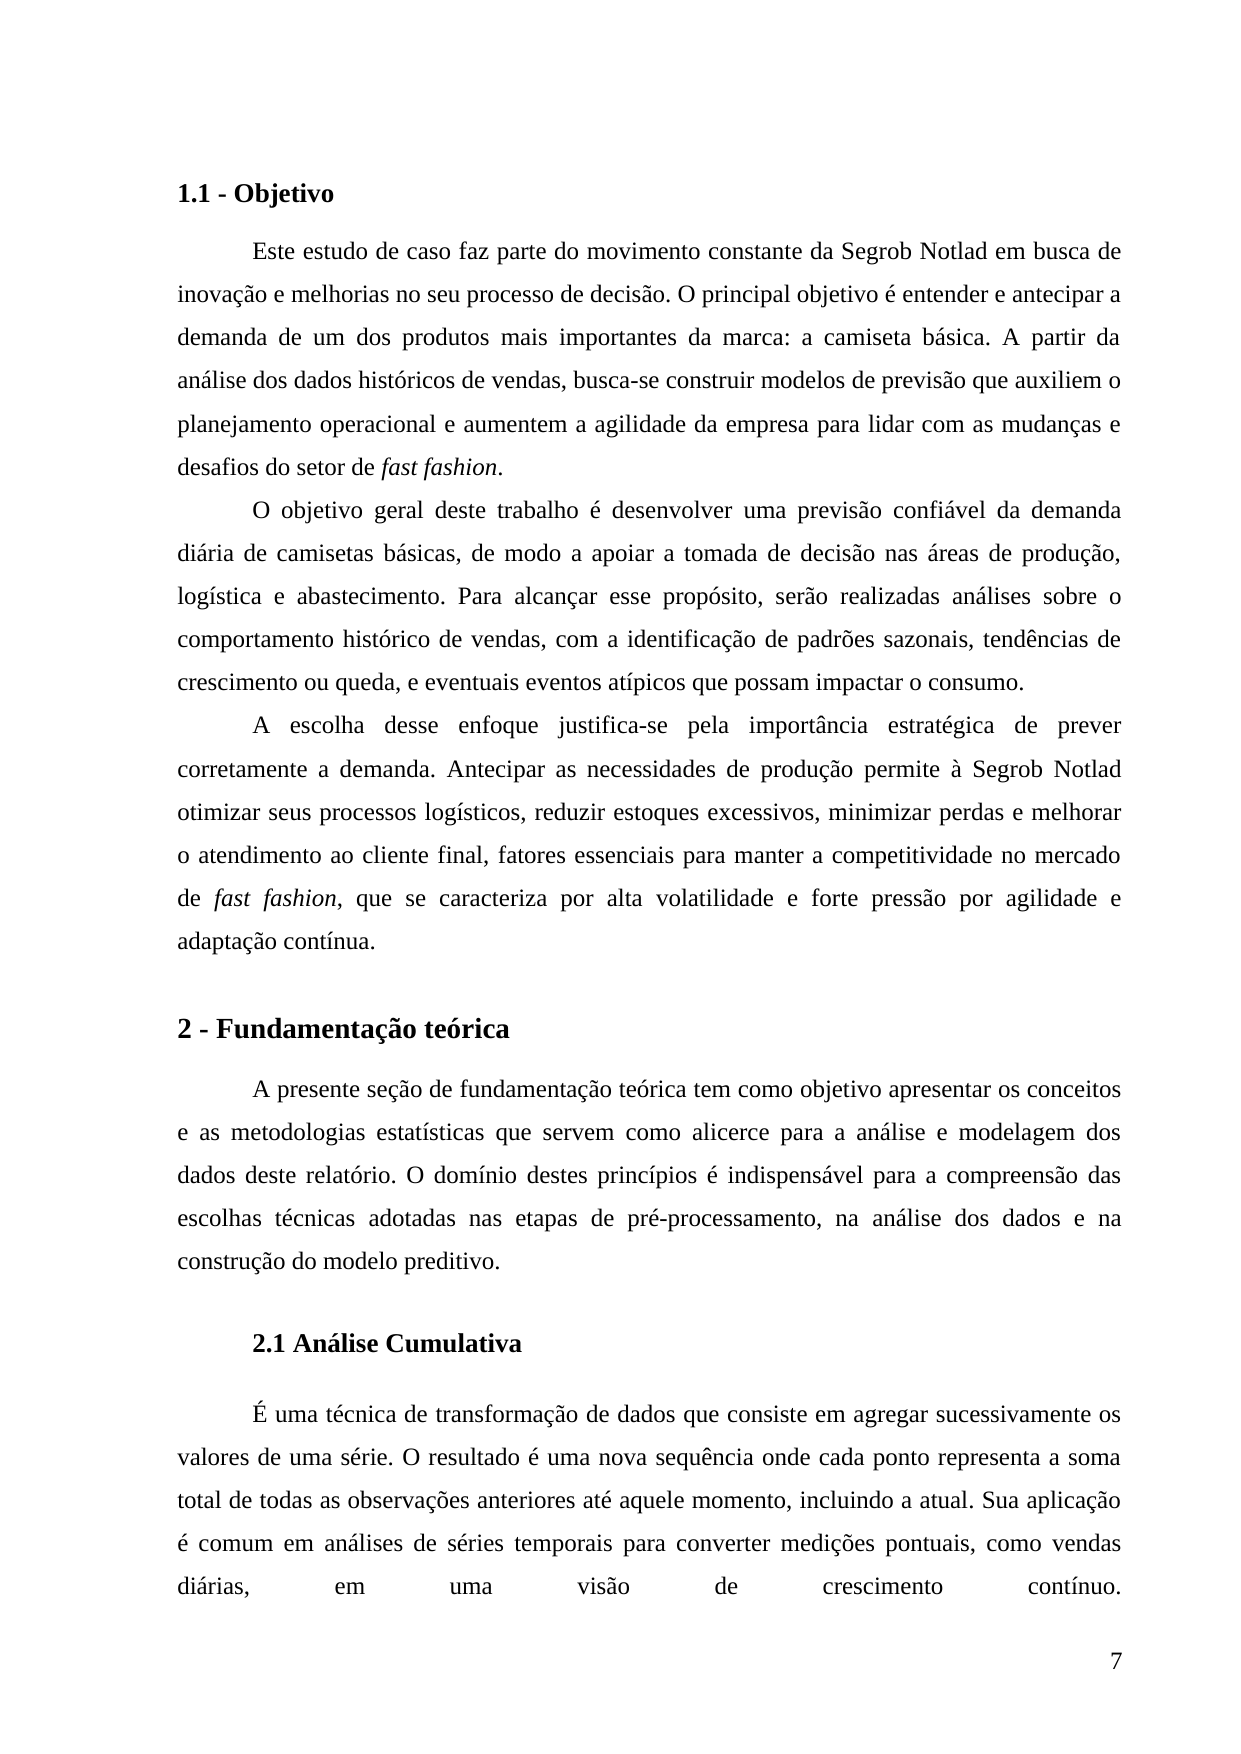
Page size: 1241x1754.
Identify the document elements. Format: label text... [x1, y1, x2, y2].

text Este estudo de caso faz parte do movimento constante da Segrob Notlad em busca de inovação e melhorias no seu processo de decisão. O principal objetivo é entender e antecipar a demanda de um dos produtos mais importantes da marca: a camiseta básica. A partir da análise dos dados históricos de vendas, busca-se construir modelos de previsão que auxiliem o planejamento operacional e aumentem a agilidade da empresa para lidar com as mudanças e desafios do setor de fast fashion. [177, 236, 1122, 481]
subtitle 1.1 - Objetivo [177, 177, 1122, 208]
text A presente seção de fundamentação teórica tem como objetivo apresentar os conceitos e as metodologias estatísticas que servem como alicerce para a análise e modelagem dos dados deste relatório. O domínio destes princípios é indispensável para a compreensão das escolhas técnicas adotadas nas etapas de pré-processamento, na análise dos dados e na construção do modelo preditivo. [177, 1074, 1122, 1275]
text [177, 1399, 1122, 1600]
subtitle 2.1 Análise Cumulativa [177, 1327, 1122, 1358]
text A escolha desse enfoque justifica-se pela importância estratégica de prever corretamente a demanda. Antecipar as necessidades de produção permite à Segrob Notlad otimizar seus processos logísticos, reduzir estoques excessivos, minimizar perdas e melhorar o atendimento ao cliente final, fatores essenciais para manter a competitividade no mercado de fast fashion, que se caracteriza por alta volatilidade e forte pressão por agilidade e adaptação contínua. [177, 711, 1122, 955]
subtitle 2 - Fundamentação teórica [177, 1011, 1122, 1044]
text O objetivo geral deste trabalho é desenvolver uma previsão confiável da demanda diária de camisetas básicas, de modo a apoiar a tomada de decisão nas áreas de produção, logística e abastecimento. Para alcançar esse propósito, serão realizadas análises sobre o comportamento histórico de vendas, com a identificação de padrões sazonais, tendências de crescimento ou queda, e eventuais eventos atípicos que possam impactar o consumo. [177, 495, 1122, 696]
